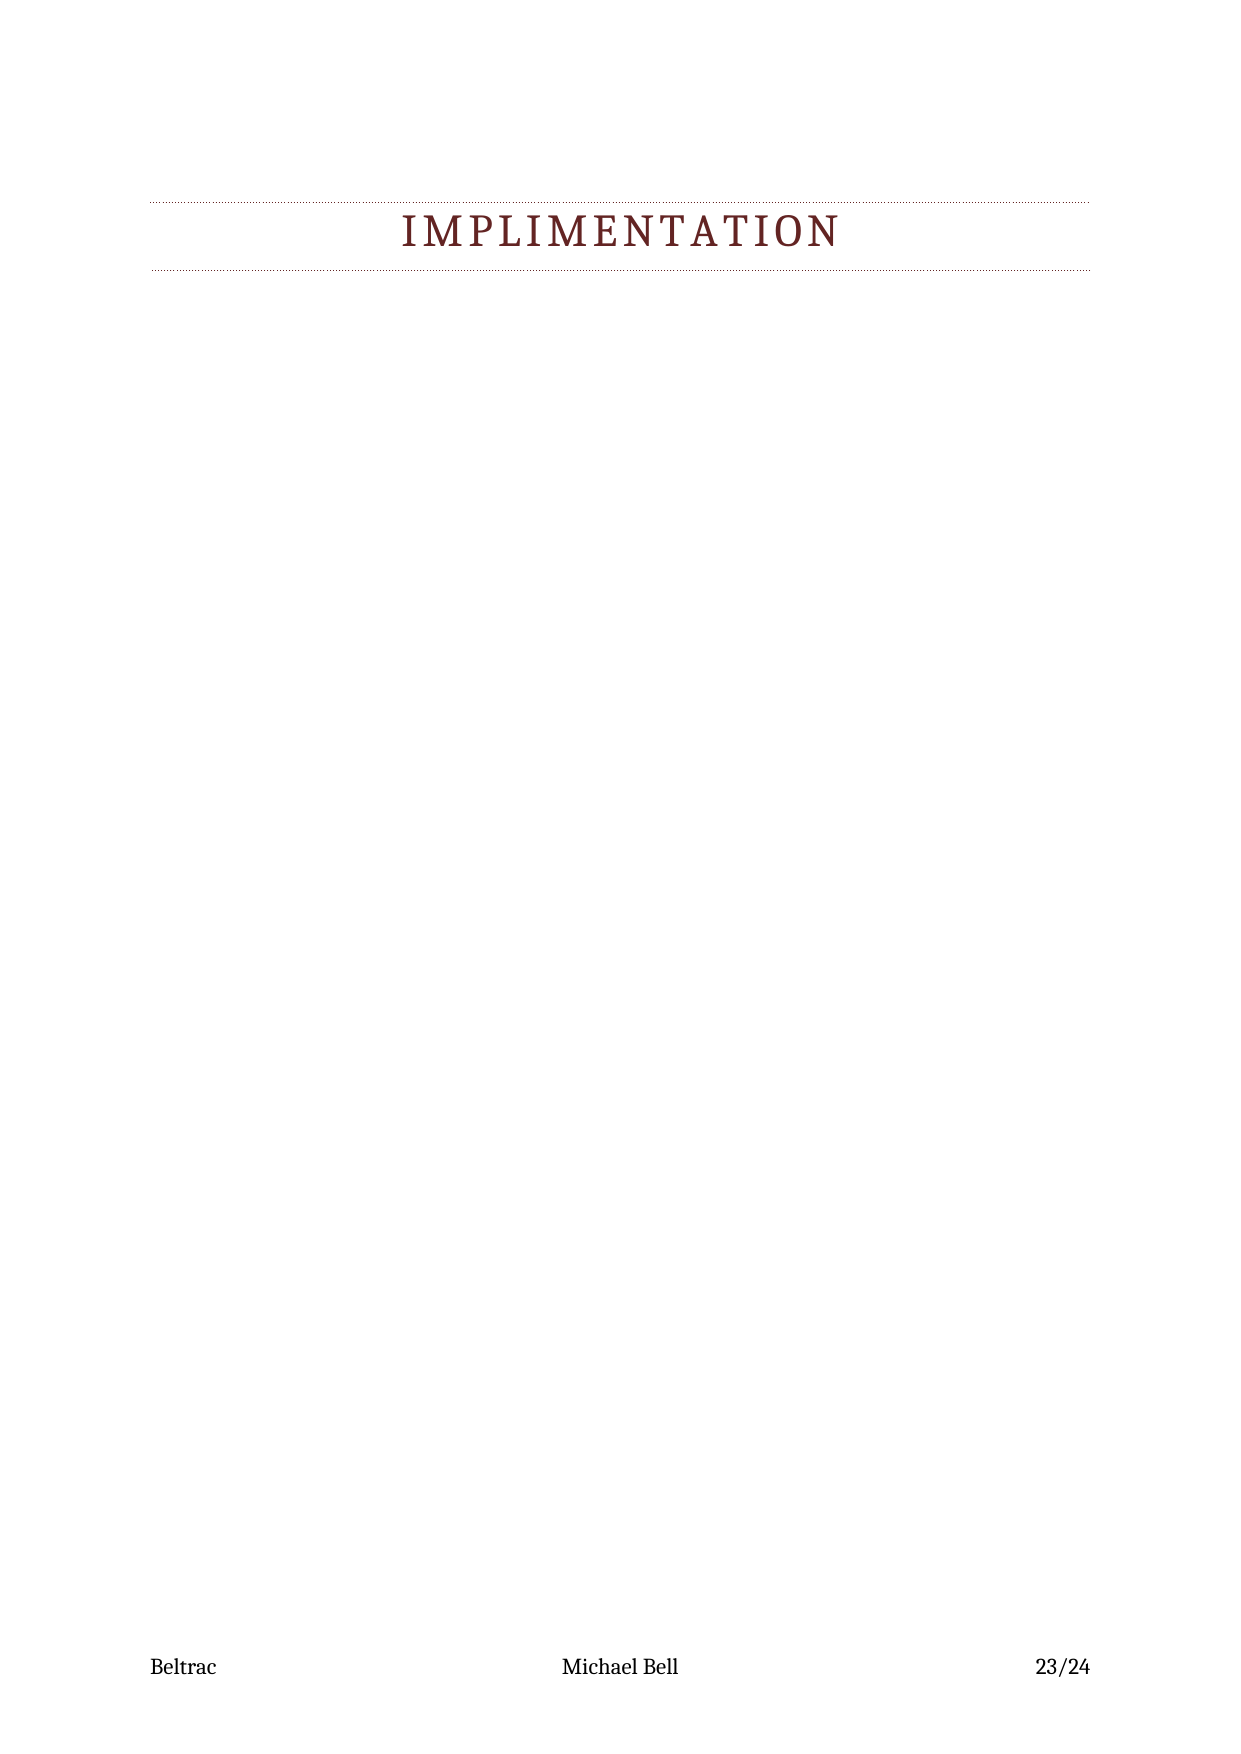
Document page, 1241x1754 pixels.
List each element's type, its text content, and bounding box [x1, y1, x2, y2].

title Implimentation [150, 202, 1090, 270]
